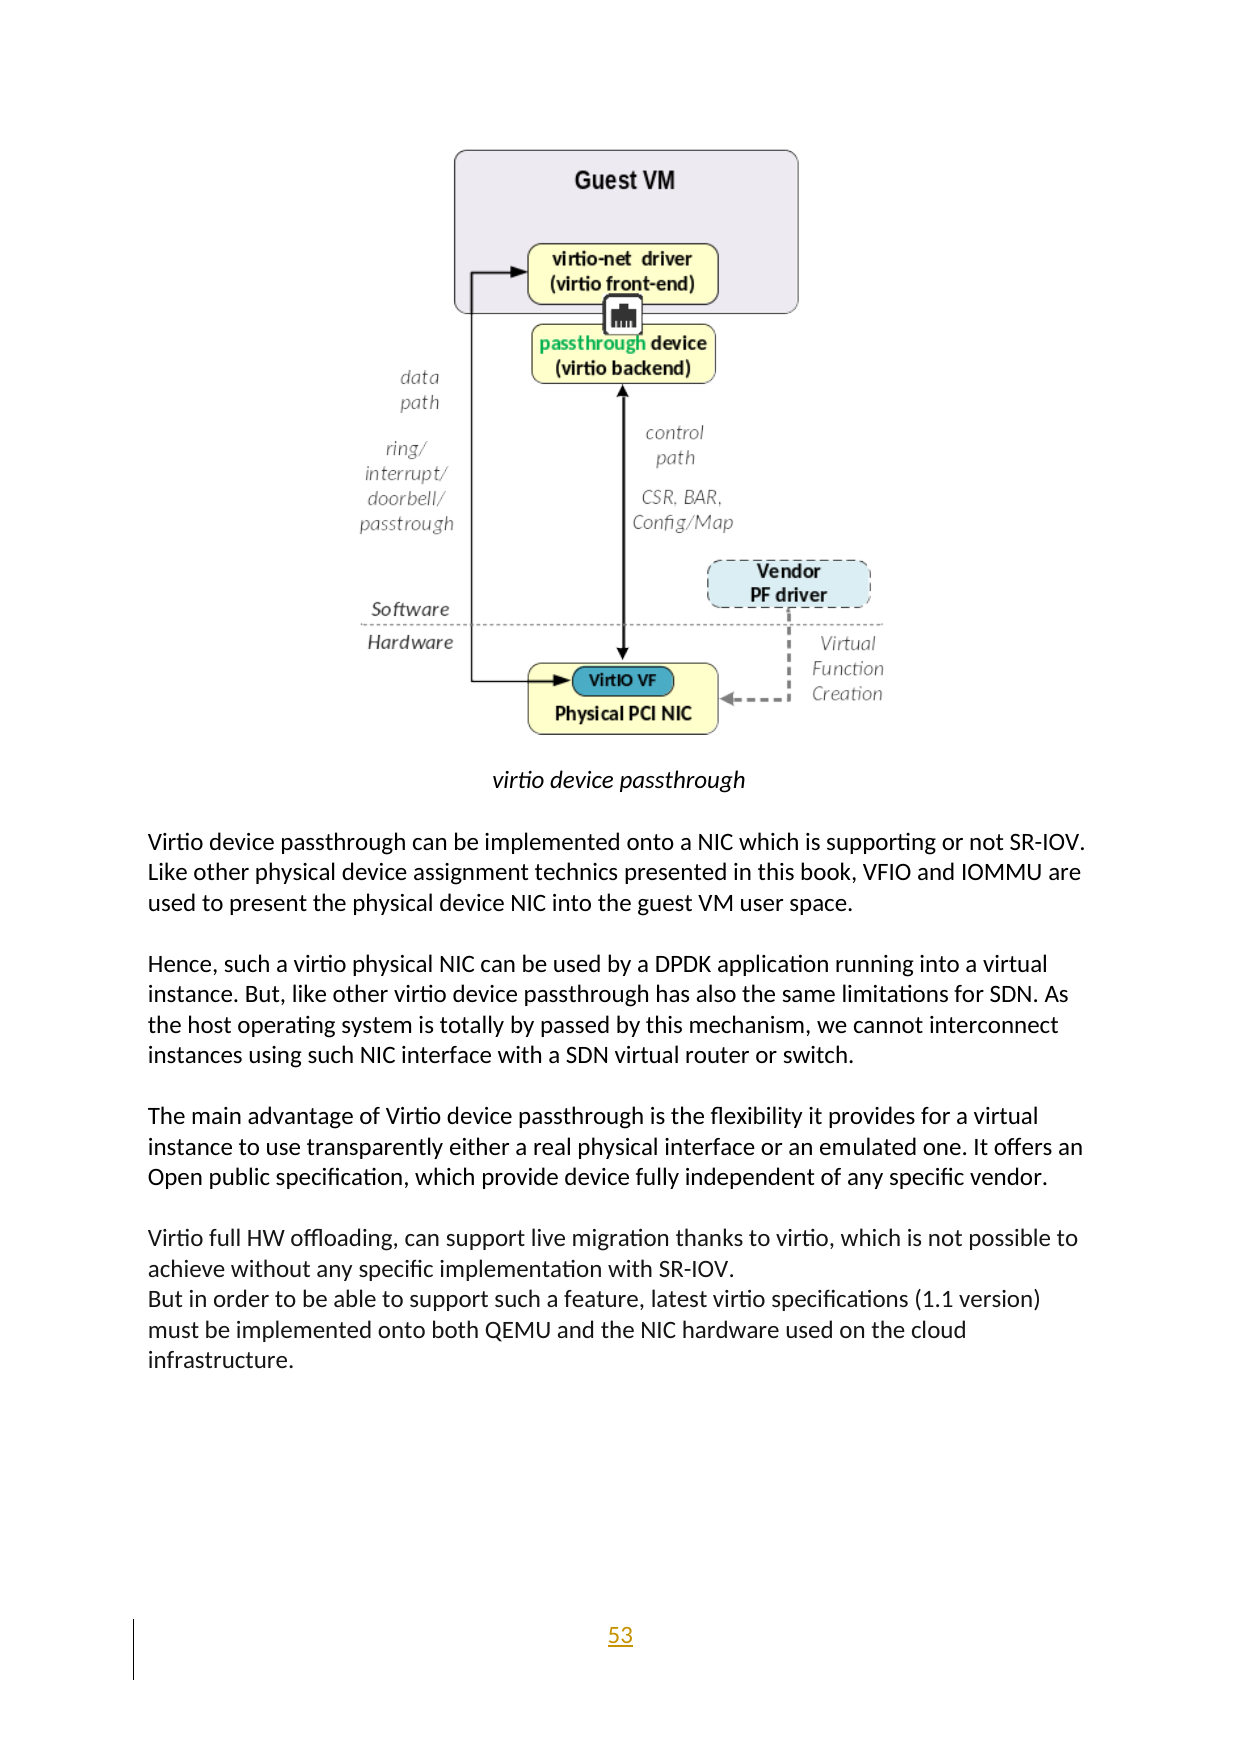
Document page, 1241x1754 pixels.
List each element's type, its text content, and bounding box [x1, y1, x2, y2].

text Hence, such a virtio physical NIC can be used by a DPDK application running into a virtual instance. But, like other virtio device passthrough has also the same limitations for SDN. As the host operating system is totally by passed by this mechanism, we cannot interconnect instances using such NIC interface with a SDN virtual router or switch. [148, 948, 1093, 1070]
text But in order to be able to support such a feature, latest virtio specifications (1.1 version) must be implemented onto both QEMU and the NIC hardware used on the cloud infrastructure. [148, 1283, 1093, 1375]
text Virtio device passthrough can be implemented onto a NIC which is supporting or not SR-IOV. [148, 826, 1093, 856]
text Virtio full HW offloading, can support live migration thanks to virtio, which is not possible to achieve without any specific implementation with SR-IOV. [148, 1222, 1093, 1283]
text The main advantage of Virtio device passthrough is the flexibility it provides for a virtual instance to use transparently either a real physical interface or an emulated one. It offers an Open public specification, which provide device fully independent of any specific vendor. [148, 1100, 1093, 1192]
text Like other physical device assignment technics presented in this book, VFIO and IOMMU are used to present the physical device NIC into the guest VM user space. [148, 856, 1093, 917]
text virtio device passthrough [148, 765, 1093, 795]
